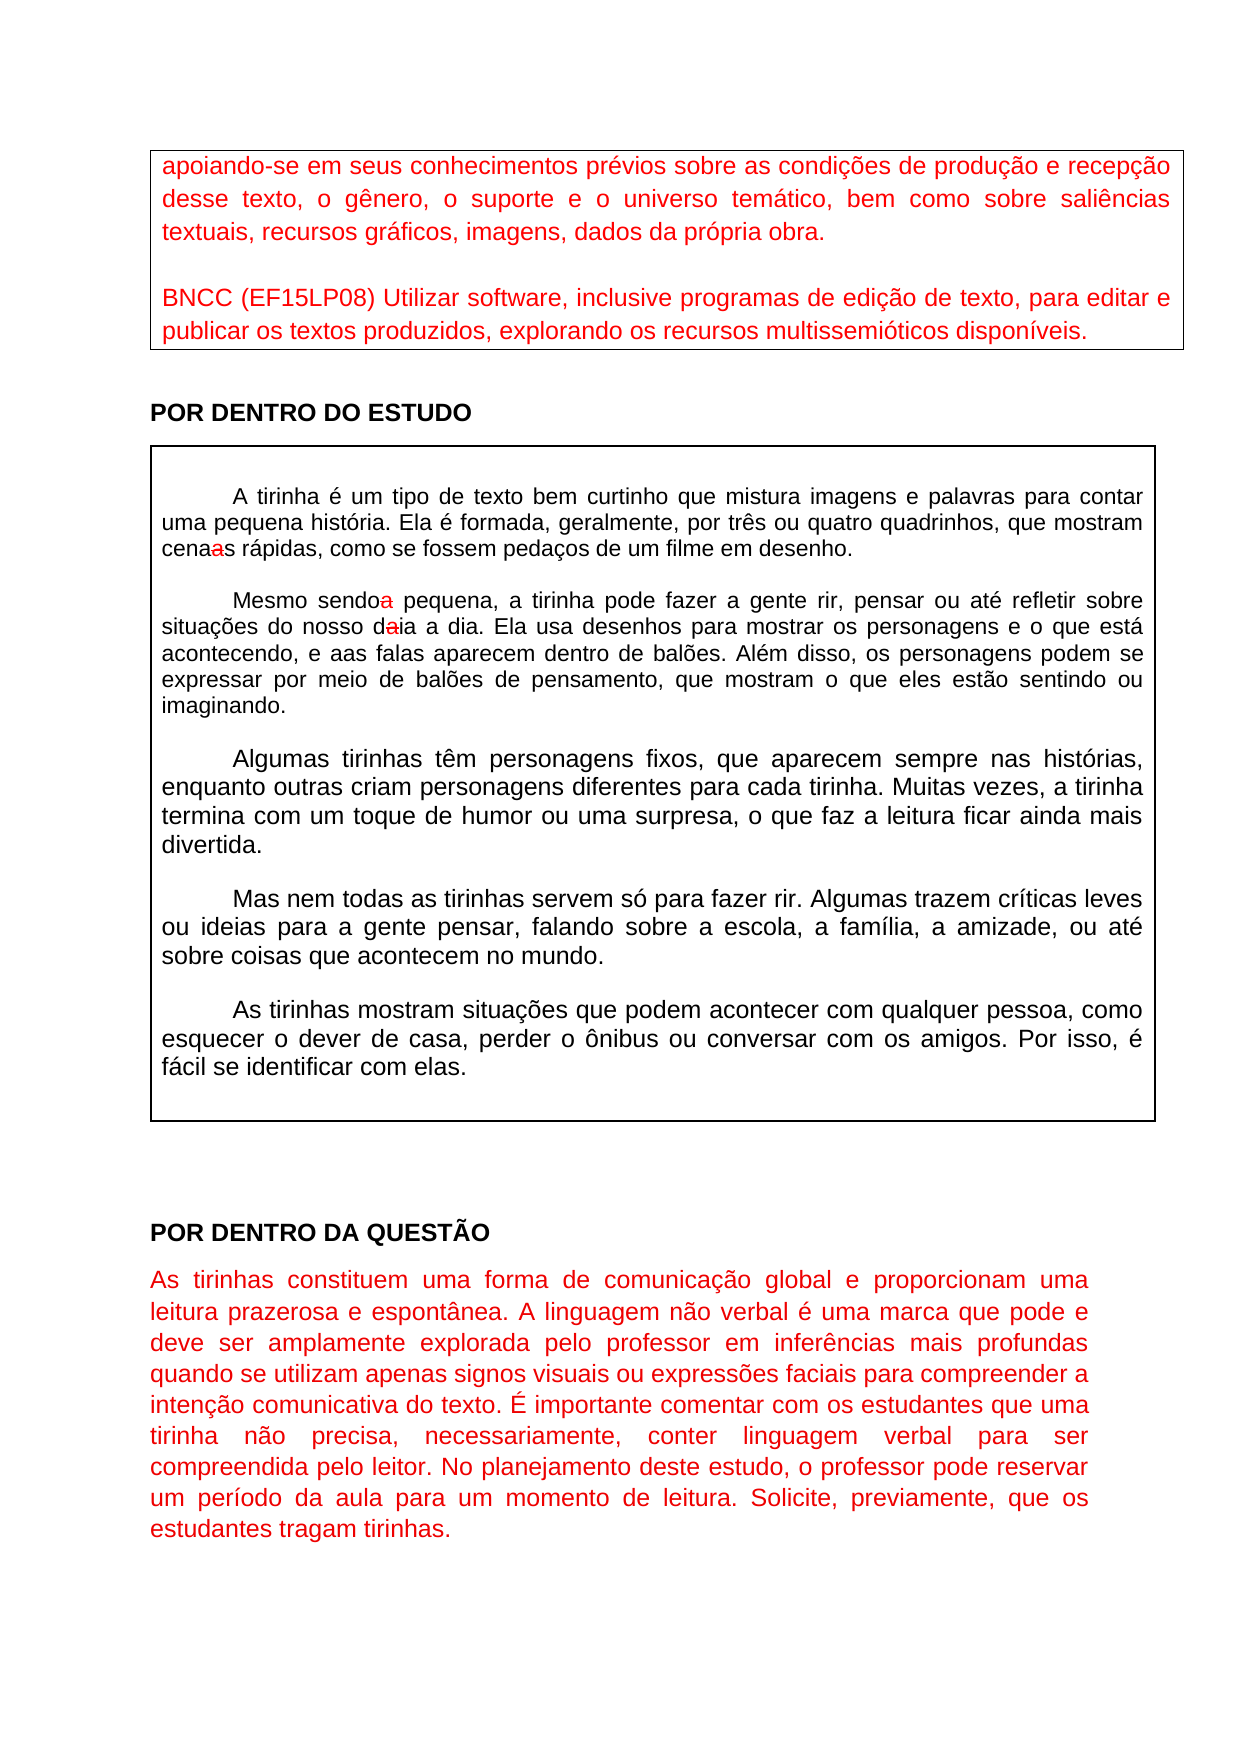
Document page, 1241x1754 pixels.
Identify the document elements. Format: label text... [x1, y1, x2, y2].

text POR DENTRO DA QUESTÃO [150, 1218, 1090, 1246]
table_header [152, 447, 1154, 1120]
text As tirinhas constituem uma forma de comunicação global e proporcionam uma leitura prazerosa e espontânea. A linguagem não verbal é uma marca que pode e deve ser amplamente explorada pelo professor em inferências mais profundas quando se utilizam apenas signos visuais ou expressões faciais para compreender a intenção comunicativa do texto. É importante comentar com os estudantes que uma tirinha não precisa, necessariamente, conter linguagem verbal para ser compreendida pelo leitor. No planejamento deste estudo, o professor pode reservar um período da aula para um momento de leitura. Solicite, previamente, que os estudantes tragam tirinhas. [150, 1265, 1090, 1542]
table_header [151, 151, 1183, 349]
text POR DENTRO DO ESTUDO [150, 397, 1090, 426]
